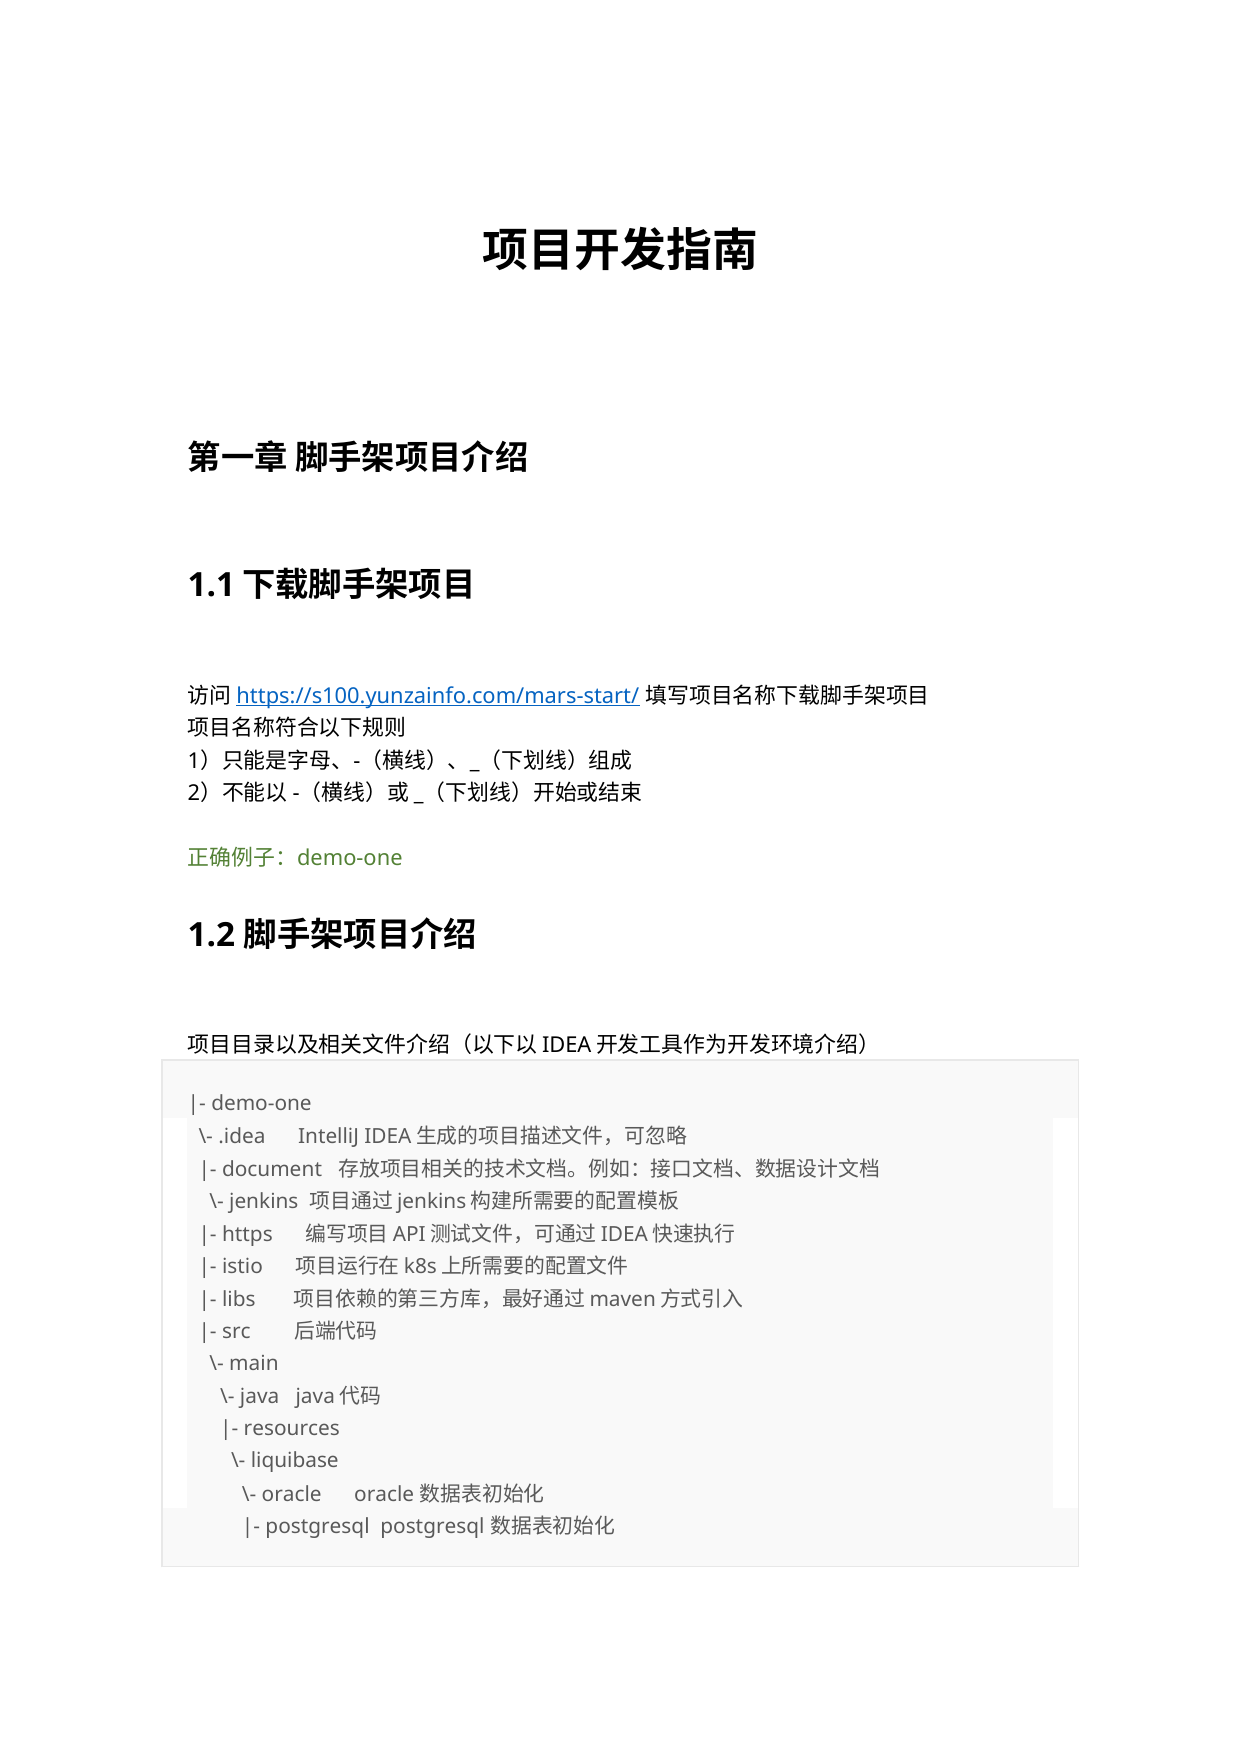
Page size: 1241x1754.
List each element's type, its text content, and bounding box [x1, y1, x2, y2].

text |- libs 项目依赖的第三方库，最好通过maven方式引入 [187, 1281, 1053, 1313]
text |- istio 项目运行在k8s上所需要的配置文件 [187, 1248, 1053, 1281]
text 项目目录以及相关文件介绍（以下以IDEA开发工具作为开发环境介绍） [187, 1027, 1053, 1059]
text 2）不能以 -（横线）或 _（下划线）开始或结束 [187, 775, 1053, 807]
text 1）只能是字母、-（横线）、_（下划线）组成 [187, 742, 1053, 775]
subtitle 1.1下载脚手架项目 [187, 550, 1053, 615]
text 正确例子：demo-one [187, 840, 1053, 872]
text |- postgresql postgresql 数据表初始化 [163, 1482, 1078, 1566]
text |- resources [187, 1411, 1053, 1443]
text \- jenkins 项目通过jenkins构建所需要的配置模板 [187, 1183, 1053, 1216]
text |- https 编写项目API测试文件，可通过IDEA快速执行 [187, 1216, 1053, 1248]
subtitle 第一章 脚手架项目介绍 [187, 423, 1053, 488]
text |- src 后端代码 [187, 1313, 1053, 1346]
subtitle 项目开发指南 [187, 197, 1053, 295]
subtitle 1.2 脚手架项目介绍 [187, 899, 1053, 964]
text 项目名称符合以下规则 [187, 710, 1053, 742]
text |- demo-one [163, 1061, 1078, 1118]
text \- java java代码 [187, 1378, 1053, 1411]
text |- document 存放项目相关的技术文档。例如：接口文档、数据设计文档 [187, 1151, 1053, 1183]
text 访问 https://s100.yunzainfo.com/mars-start/ 填写项目名称下载脚手架项目 [187, 677, 1053, 710]
text \- liquibase [187, 1443, 1053, 1476]
text \- .idea IntelliJ IDEA生成的项目描述文件，可忽略 [187, 1118, 1053, 1151]
text \- main [187, 1346, 1053, 1378]
